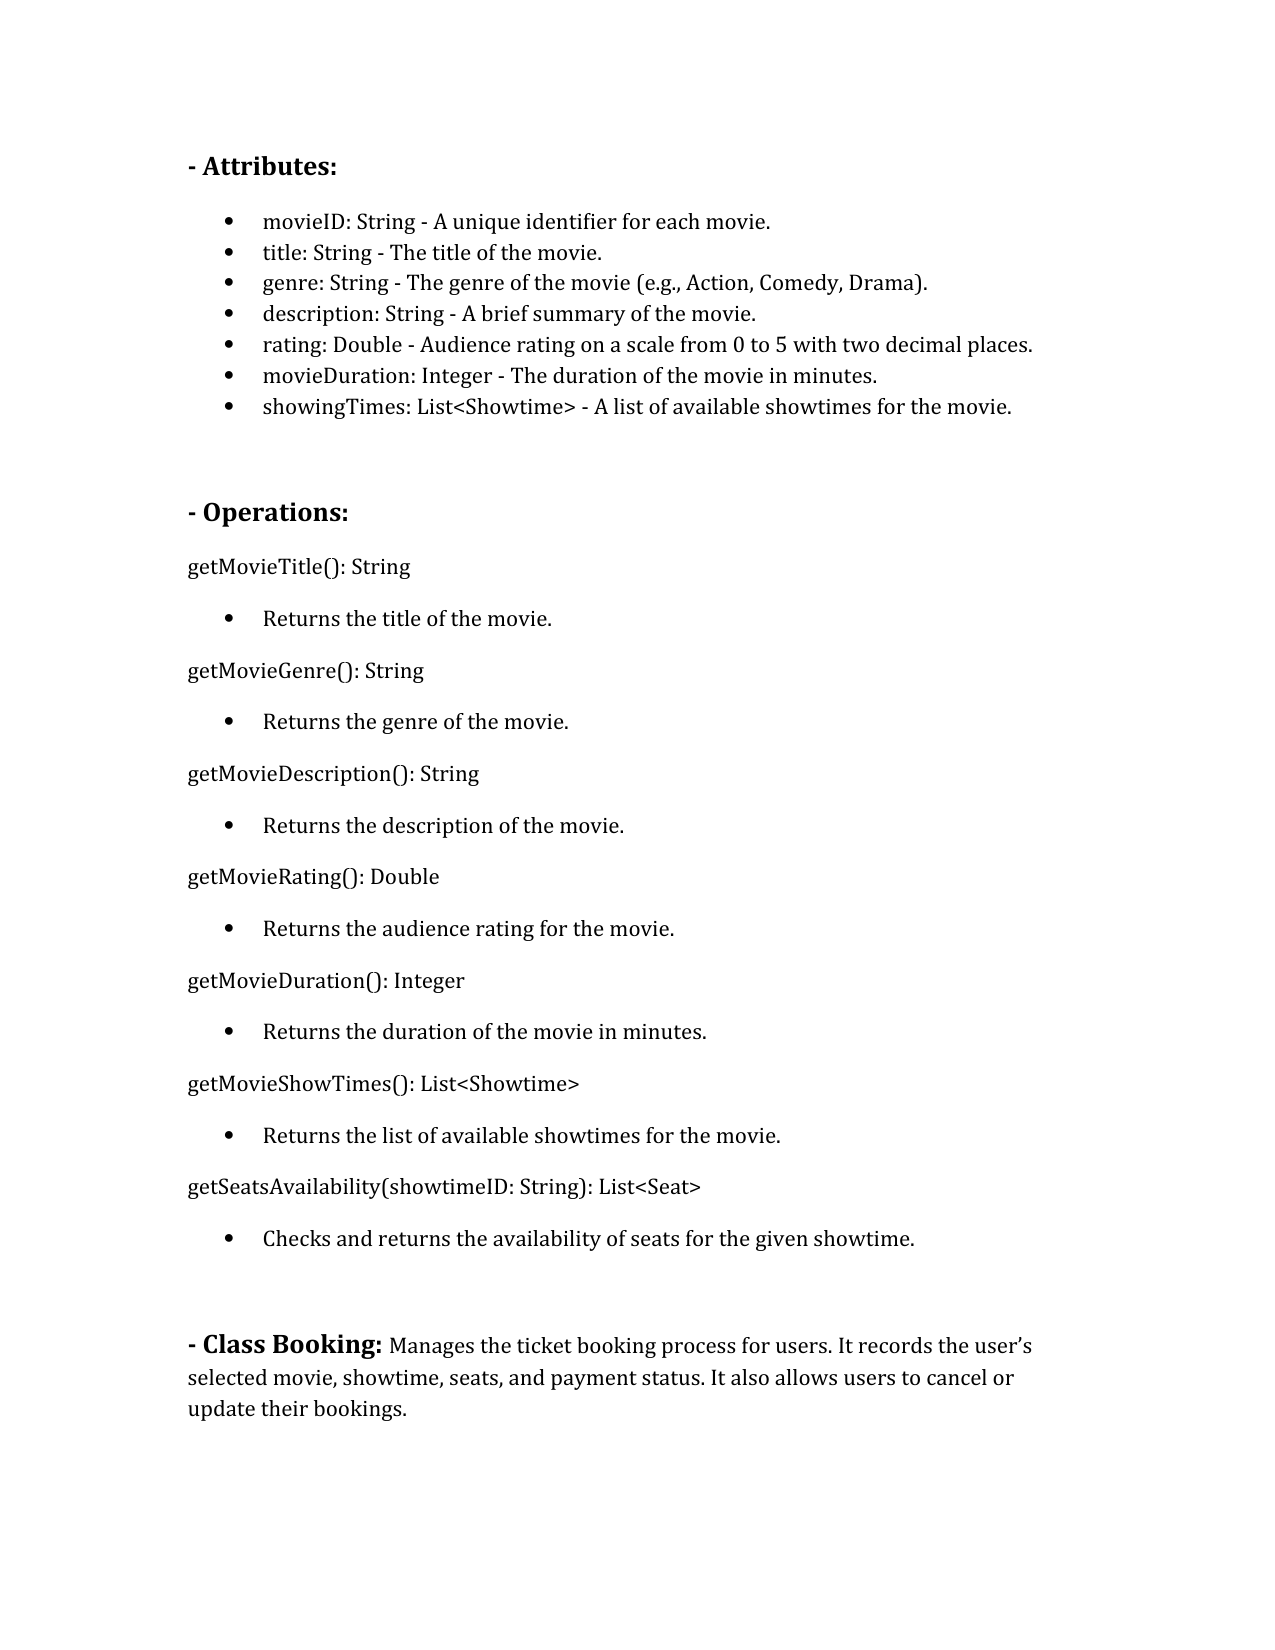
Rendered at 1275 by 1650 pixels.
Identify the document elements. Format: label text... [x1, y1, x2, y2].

text getMovieTitle(): String [187, 553, 1087, 580]
list movieDuration: Integer - The duration of the movie in minutes. [225, 361, 1087, 388]
list Returns the description of the movie. [225, 811, 1087, 838]
list showingTimes: List<Showtime> - A list of available showtimes for the movie. [225, 392, 1087, 419]
text getSeatsAvailability(showtimeID: String): List<Seat> [187, 1173, 1087, 1200]
list Returns the audience rating for the movie. [225, 914, 1087, 941]
list title: String - The title of the movie. [225, 238, 1087, 265]
text - Attributes: [187, 150, 1087, 182]
text - Operations: [187, 496, 1087, 527]
list Returns the duration of the movie in minutes. [225, 1018, 1087, 1045]
list Returns the title of the movie. [225, 604, 1087, 631]
list Returns the genre of the movie. [225, 708, 1087, 735]
text getMovieGenre(): String [187, 656, 1087, 683]
text getMovieDescription(): String [187, 759, 1087, 786]
text - Class Booking: Manages the ticket booking process for users. It records the user’s selected movie, showtime, seats, and payment status. It also allows users to cancel or update their bookings. [187, 1328, 1087, 1421]
list movieID: String - A unique identifier for each movie. [225, 207, 1087, 234]
text getMovieDuration(): Integer [187, 966, 1087, 993]
list Returns the list of available showtimes for the movie. [225, 1121, 1087, 1148]
list description: String - A brief summary of the movie. [225, 300, 1087, 327]
text getMovieRating(): Double [187, 863, 1087, 890]
list Checks and returns the availability of seats for the given showtime. [225, 1224, 1087, 1251]
list rating: Double - Audience rating on a scale from 0 to 5 with two decimal places. [225, 331, 1087, 357]
text getMovieShowTimes(): List<Showtime> [187, 1069, 1087, 1096]
list genre: String - The genre of the movie (e.g., Action, Comedy, Drama). [225, 269, 1087, 296]
